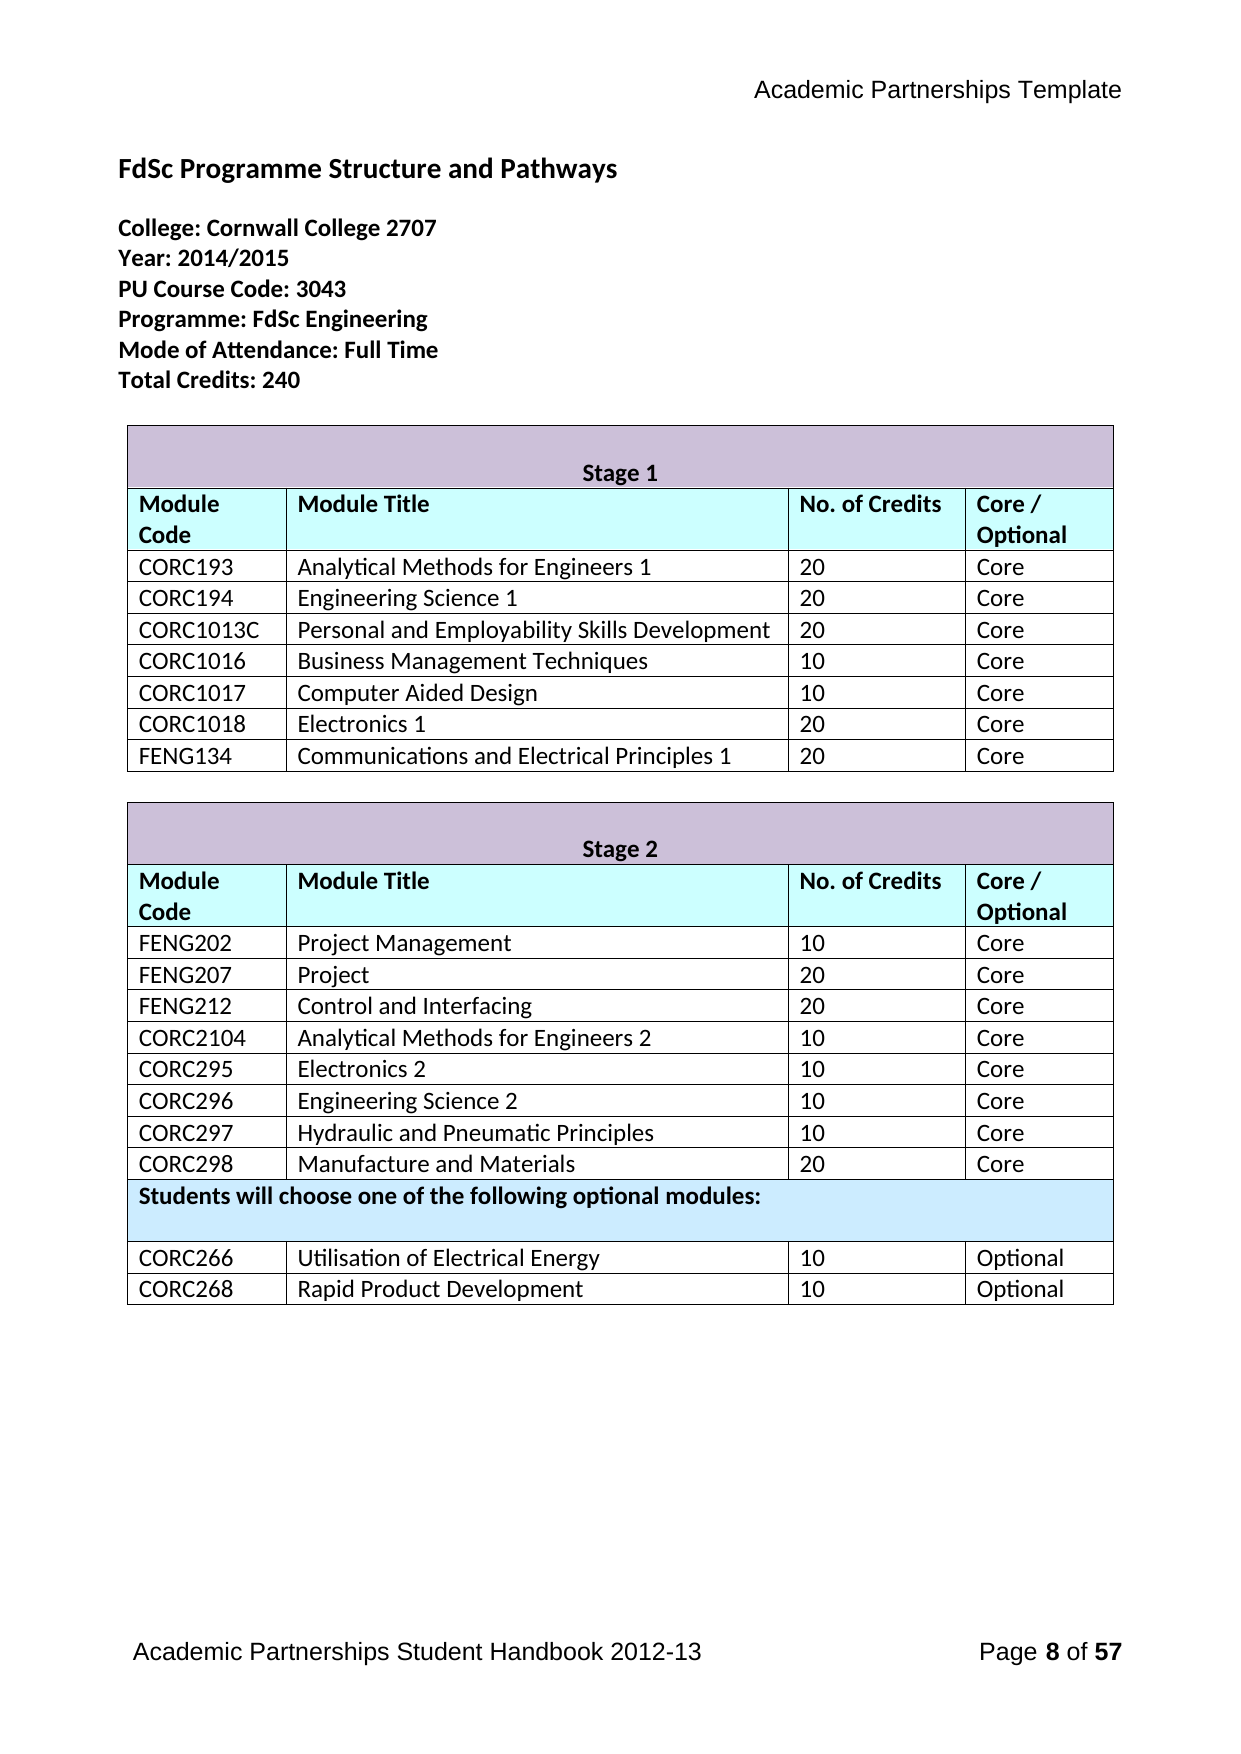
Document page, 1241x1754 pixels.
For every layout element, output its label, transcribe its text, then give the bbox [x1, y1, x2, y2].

table_cell Hydraulic and Pneumatic Principles [287, 1117, 788, 1147]
table_cell Core [966, 959, 1113, 989]
table_cell 20 [789, 709, 965, 739]
table_cell 10 [789, 677, 965, 707]
table_cell FENG134 [128, 740, 286, 771]
table_cell Core [966, 677, 1113, 707]
table_cell CORC298 [128, 1148, 286, 1179]
table_cell Engineering Science 1 [287, 582, 788, 613]
table_cell Core [966, 927, 1113, 958]
table_cell Electronics 1 [287, 709, 788, 739]
text Total Credits: 240 [118, 364, 1122, 395]
text Mode of Attendance: Full Time [118, 334, 1122, 364]
table_cell 20 [789, 959, 965, 989]
table_cell Module Title [287, 865, 788, 926]
table_cell CORC1017 [128, 677, 286, 707]
table_cell Computer Aided Design [287, 677, 788, 707]
table_cell Analytical Methods for Engineers 2 [287, 1022, 788, 1052]
table_cell Personal and Employability Skills Development [287, 614, 788, 644]
table_cell Core [966, 645, 1113, 676]
text FdSc Programme Structure and Pathways [118, 150, 1122, 186]
table_cell 10 [789, 1242, 965, 1272]
table_cell Analytical Methods for Engineers 1 [287, 551, 788, 581]
table_cell Core [966, 1085, 1113, 1116]
table_cell 20 [789, 551, 965, 581]
table_cell 10 [789, 1054, 965, 1084]
table_cell 10 [789, 927, 965, 958]
table_header Stage 1 [128, 426, 1113, 487]
table_cell Core / Optional [966, 489, 1113, 549]
table_cell 10 [789, 1117, 965, 1147]
table_cell Optional [966, 1242, 1113, 1272]
table_cell CORC194 [128, 582, 286, 613]
text College: Cornwall College 2707 [118, 212, 1122, 242]
table_cell 20 [789, 990, 965, 1021]
table_cell 10 [789, 1022, 965, 1052]
table_cell Utilisation of Electrical Energy [287, 1242, 788, 1272]
table_cell 10 [789, 645, 965, 676]
table_cell 20 [789, 582, 965, 613]
table_cell CORC193 [128, 551, 286, 581]
table_cell FENG207 [128, 959, 286, 989]
table_cell CORC266 [128, 1242, 286, 1272]
table_cell CORC1016 [128, 645, 286, 676]
table_cell CORC2104 [128, 1022, 286, 1052]
table_cell Core / Optional [966, 865, 1113, 926]
table_cell Core [966, 1054, 1113, 1084]
table_cell CORC296 [128, 1085, 286, 1116]
table_cell Module Title [287, 489, 788, 549]
table_cell No. of Credits [789, 489, 965, 549]
table_cell Module Code [128, 489, 286, 549]
table_cell Communications and Electrical Principles 1 [287, 740, 788, 771]
table_cell No. of Credits [789, 865, 965, 926]
table_cell Rapid Product Development [287, 1274, 788, 1304]
table_cell Project Management [287, 927, 788, 958]
text Year: 2014/2015 [118, 242, 1122, 273]
text Programme: FdSc Engineering [118, 303, 1122, 334]
table_cell 20 [789, 614, 965, 644]
table_cell FENG212 [128, 990, 286, 1021]
table_cell 20 [789, 1148, 965, 1179]
table_cell Core [966, 1117, 1113, 1147]
table_cell CORC1013C [128, 614, 286, 644]
table_cell Core [966, 614, 1113, 644]
table_cell CORC297 [128, 1117, 286, 1147]
table_cell 10 [789, 1085, 965, 1116]
table_cell Engineering Science 2 [287, 1085, 788, 1116]
table_cell FENG202 [128, 927, 286, 958]
table_cell 20 [789, 740, 965, 771]
text PU Course Code: 3043 [118, 273, 1122, 303]
table_cell Core [966, 709, 1113, 739]
table_header Stage 2 [128, 803, 1113, 864]
table_cell 10 [789, 1274, 965, 1304]
table_cell Core [966, 582, 1113, 613]
table_cell CORC268 [128, 1274, 286, 1304]
table_cell Control and Interfacing [287, 990, 788, 1021]
table_cell Business Management Techniques [287, 645, 788, 676]
table_cell Project [287, 959, 788, 989]
table_cell Core [966, 990, 1113, 1021]
table_cell Core [966, 1148, 1113, 1179]
table_cell CORC295 [128, 1054, 286, 1084]
table_cell Core [966, 1022, 1113, 1052]
table_cell Core [966, 740, 1113, 771]
table_cell Optional [966, 1274, 1113, 1304]
table_cell CORC1018 [128, 709, 286, 739]
table_cell Manufacture and Materials [287, 1148, 788, 1179]
table_cell Students will choose one of the following optional modules: [128, 1180, 1113, 1241]
table_cell Module Code [128, 865, 286, 926]
table_cell Core [966, 551, 1113, 581]
table_cell Electronics 2 [287, 1054, 788, 1084]
